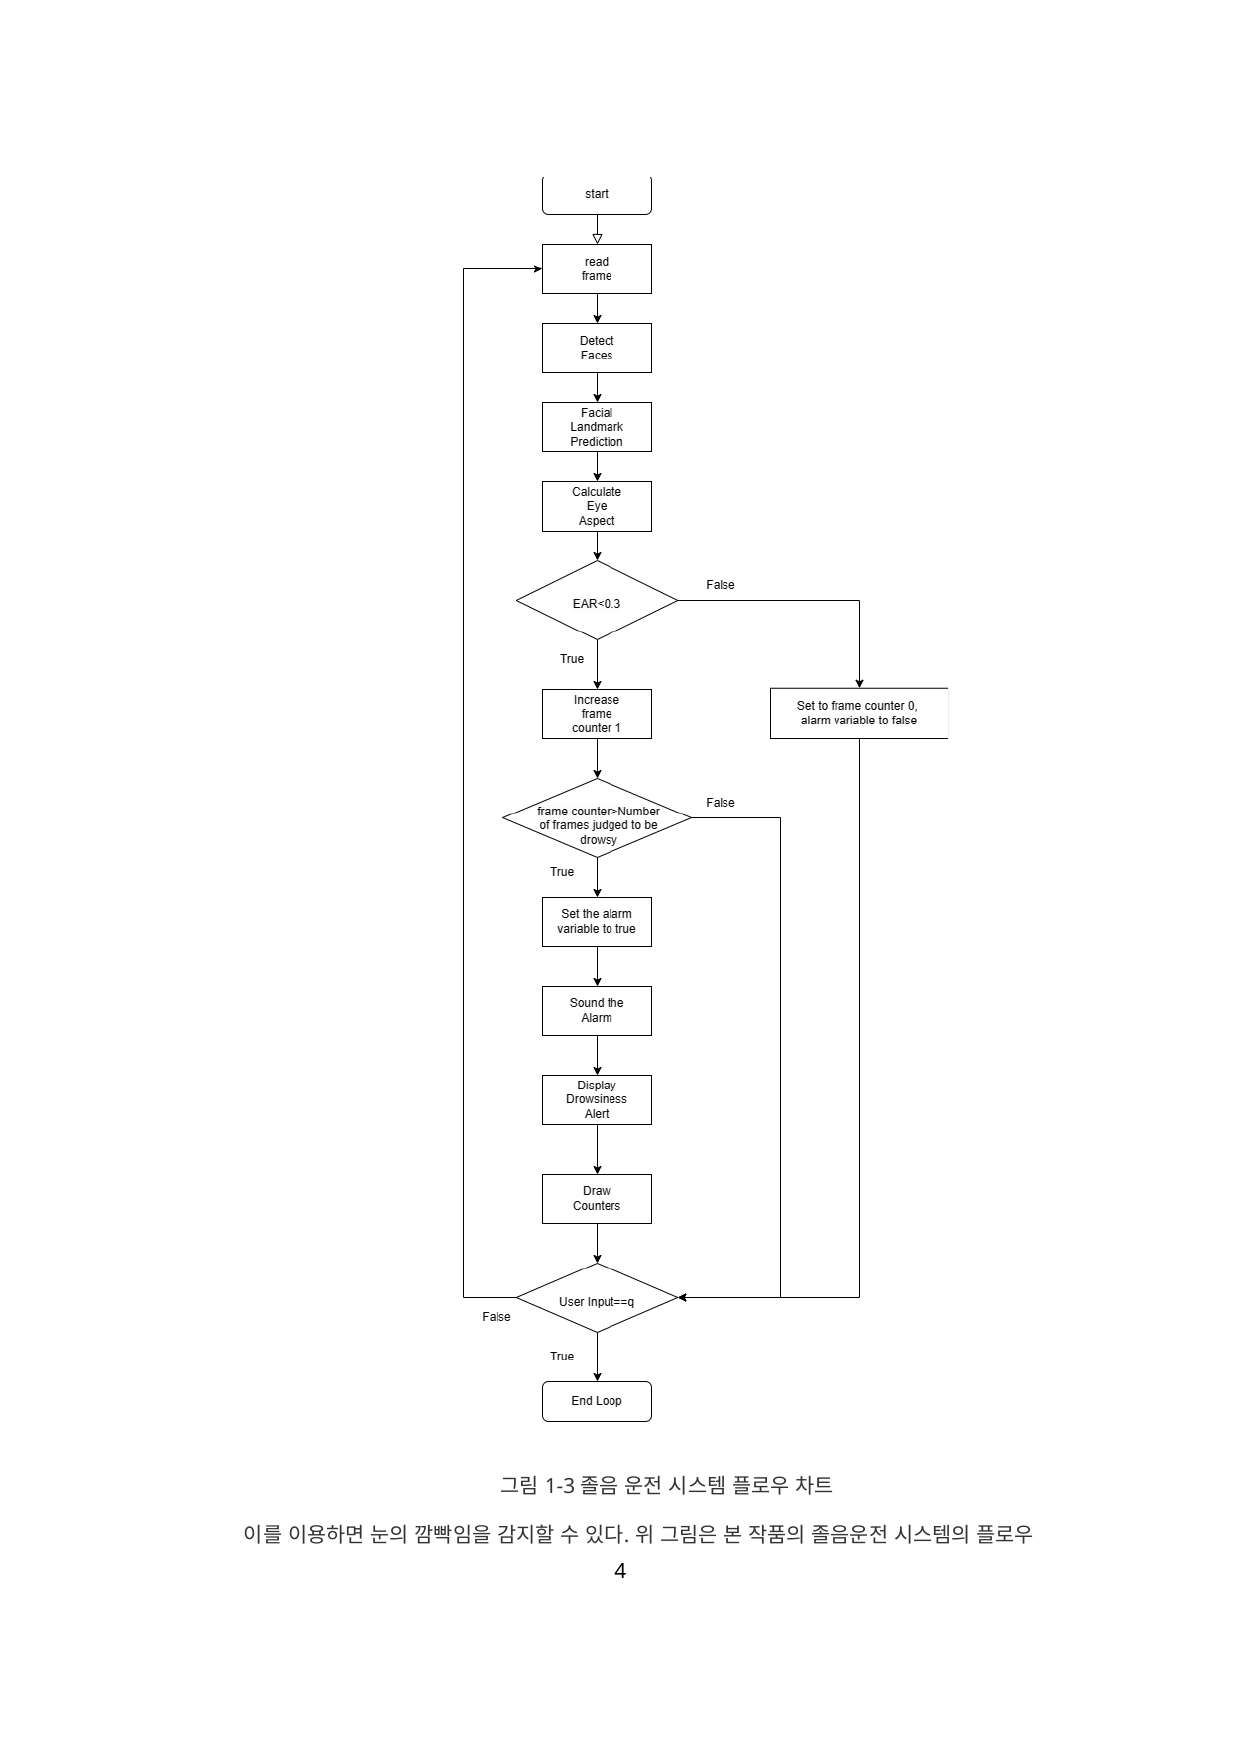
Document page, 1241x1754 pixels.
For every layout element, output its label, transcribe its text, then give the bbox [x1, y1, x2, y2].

text 그림 1-3 졸음 운전 시스템 플로우 차트 [233, 1469, 1090, 1500]
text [233, 1519, 1090, 1549]
picture [385, 177, 949, 1451]
